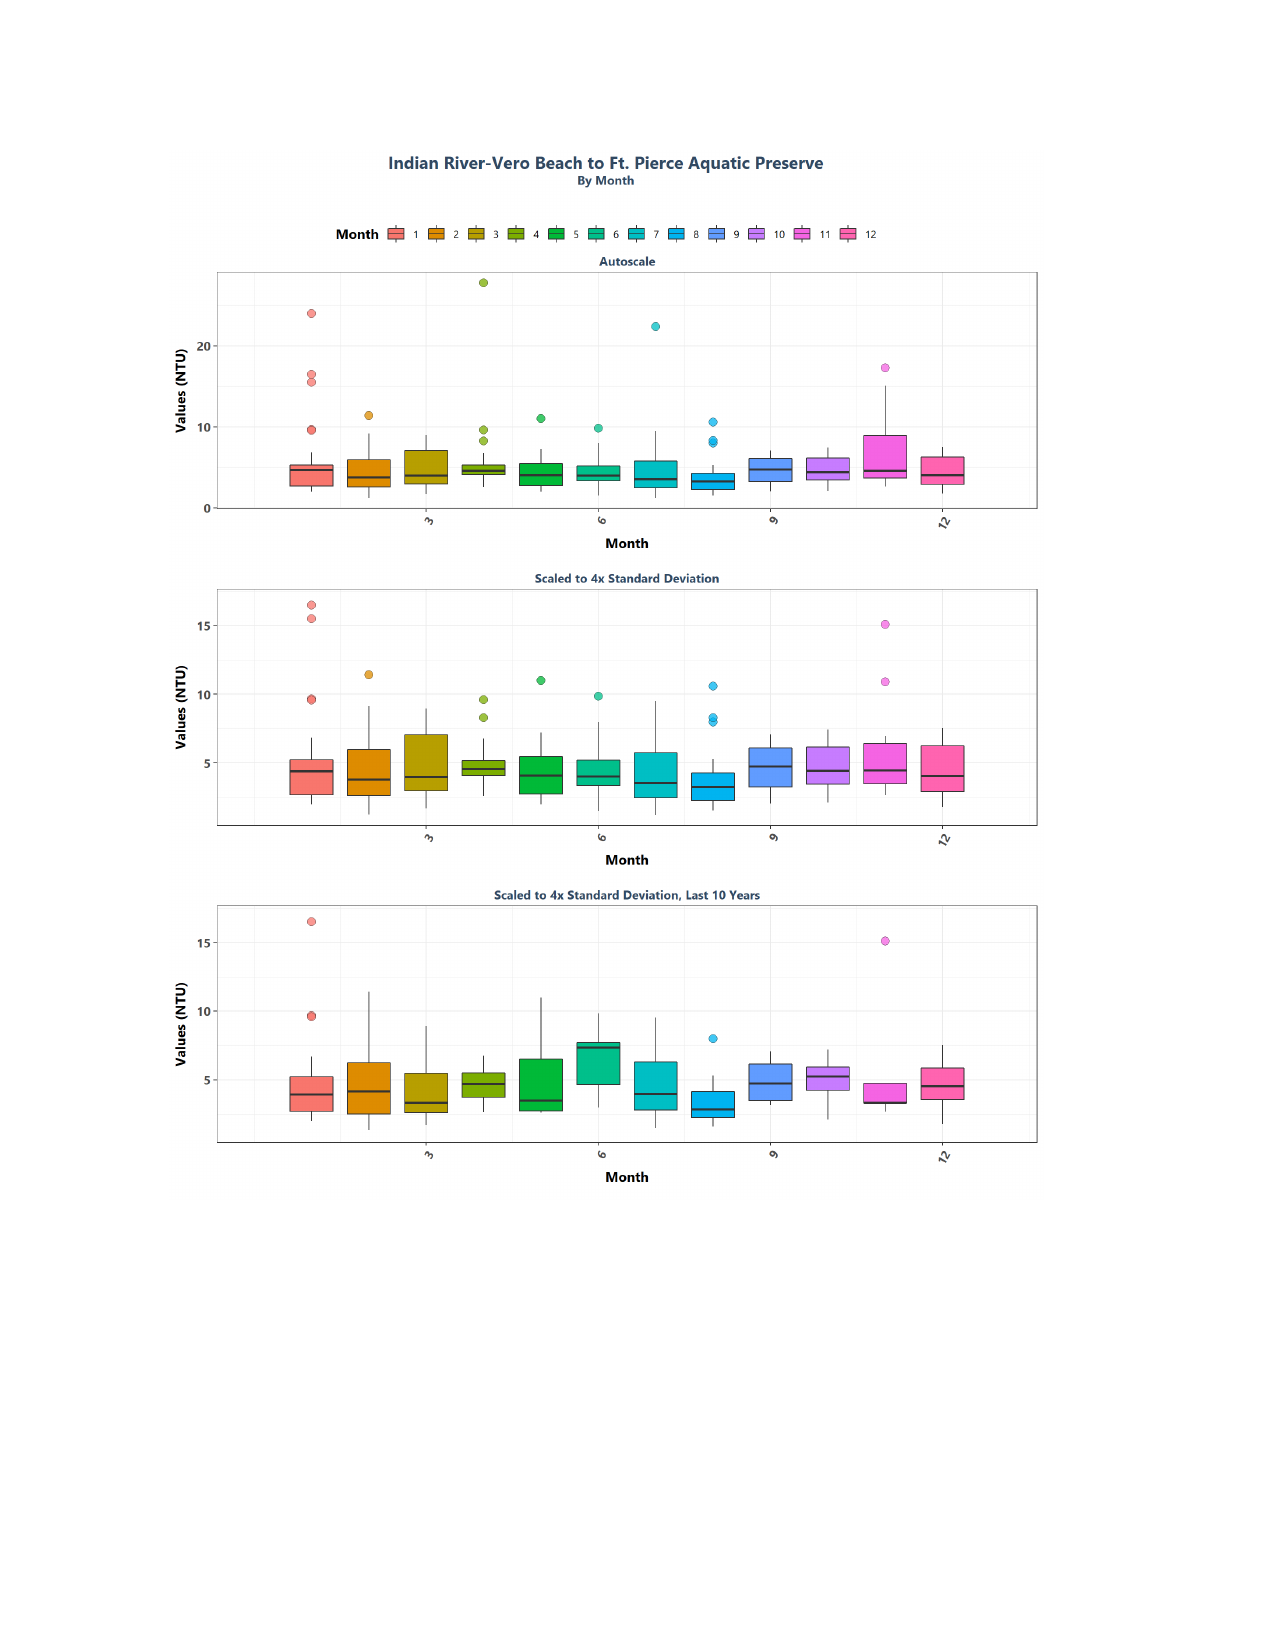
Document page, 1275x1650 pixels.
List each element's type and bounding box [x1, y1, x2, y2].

picture [168, 150, 1044, 1200]
